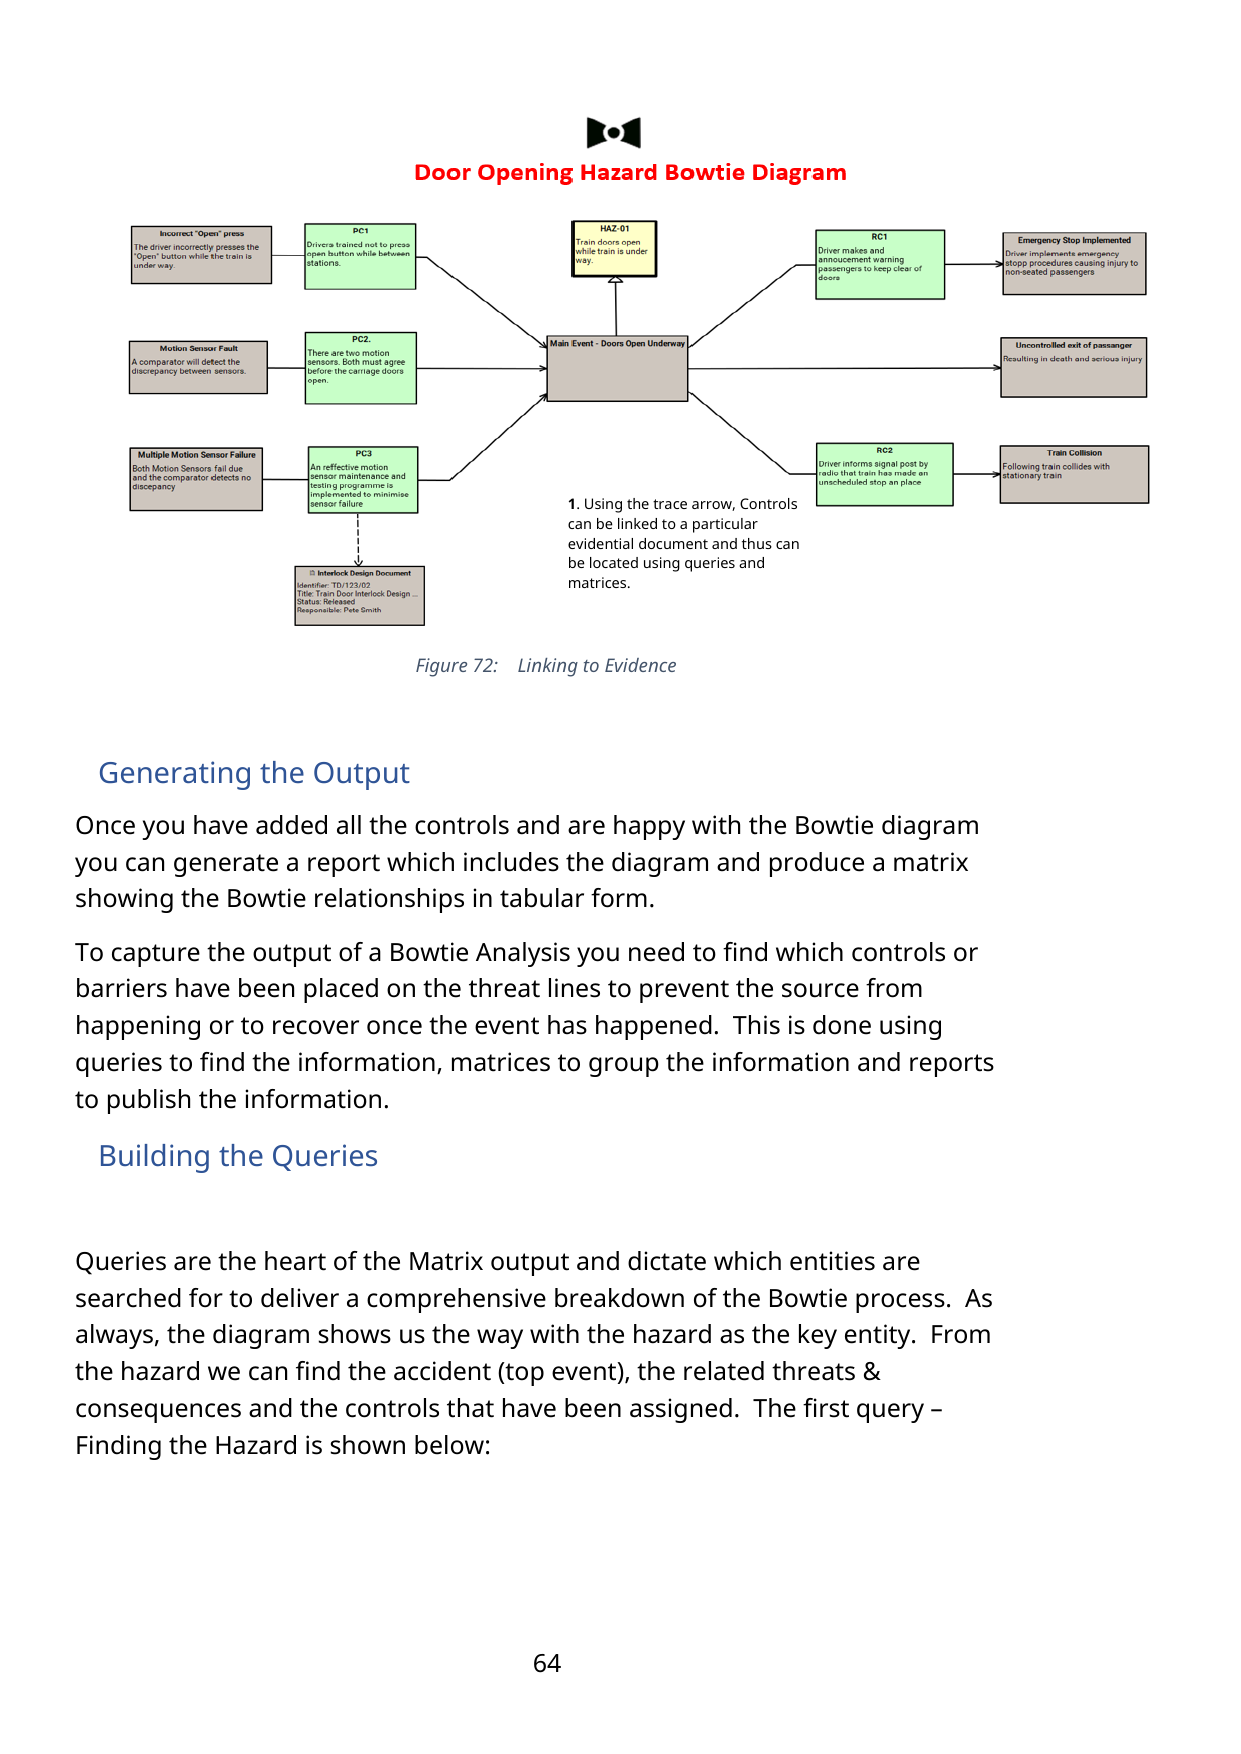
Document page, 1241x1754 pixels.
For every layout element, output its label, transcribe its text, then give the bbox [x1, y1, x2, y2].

text Once you have added all the controls and are happy with the Bowtie diagram you can generate a report which includes the diagram and produce a matrix showing the Bowtie relationships in tabular form. [75, 807, 1019, 915]
subtitle Generating the Output [75, 752, 1019, 792]
text Figure 73: Linking to Evidence [75, 652, 1019, 678]
subtitle Building the Queries [75, 1135, 1019, 1174]
text Queries are the heart of the Matrix output and dictate which entities are searched for to deliver a comprehensive breakdown of the Bowtie process. As always, the diagram shows us the way with the hazard as the key entity. From the hazard we can find the accident (top event), the related threats & consequences and the controls that have been assigned. The first query – Finding the Hazard is shown below: [75, 1244, 1019, 1462]
picture [93, 107, 1173, 633]
text To capture the output of a Bowtie Analysis you need to find which controls or barriers have been placed on the threat lines to prevent the source from happening or to recover once the event has happened. This is done using queries to find the information, matrices to group the information and reports to publish the information. [75, 934, 1019, 1116]
